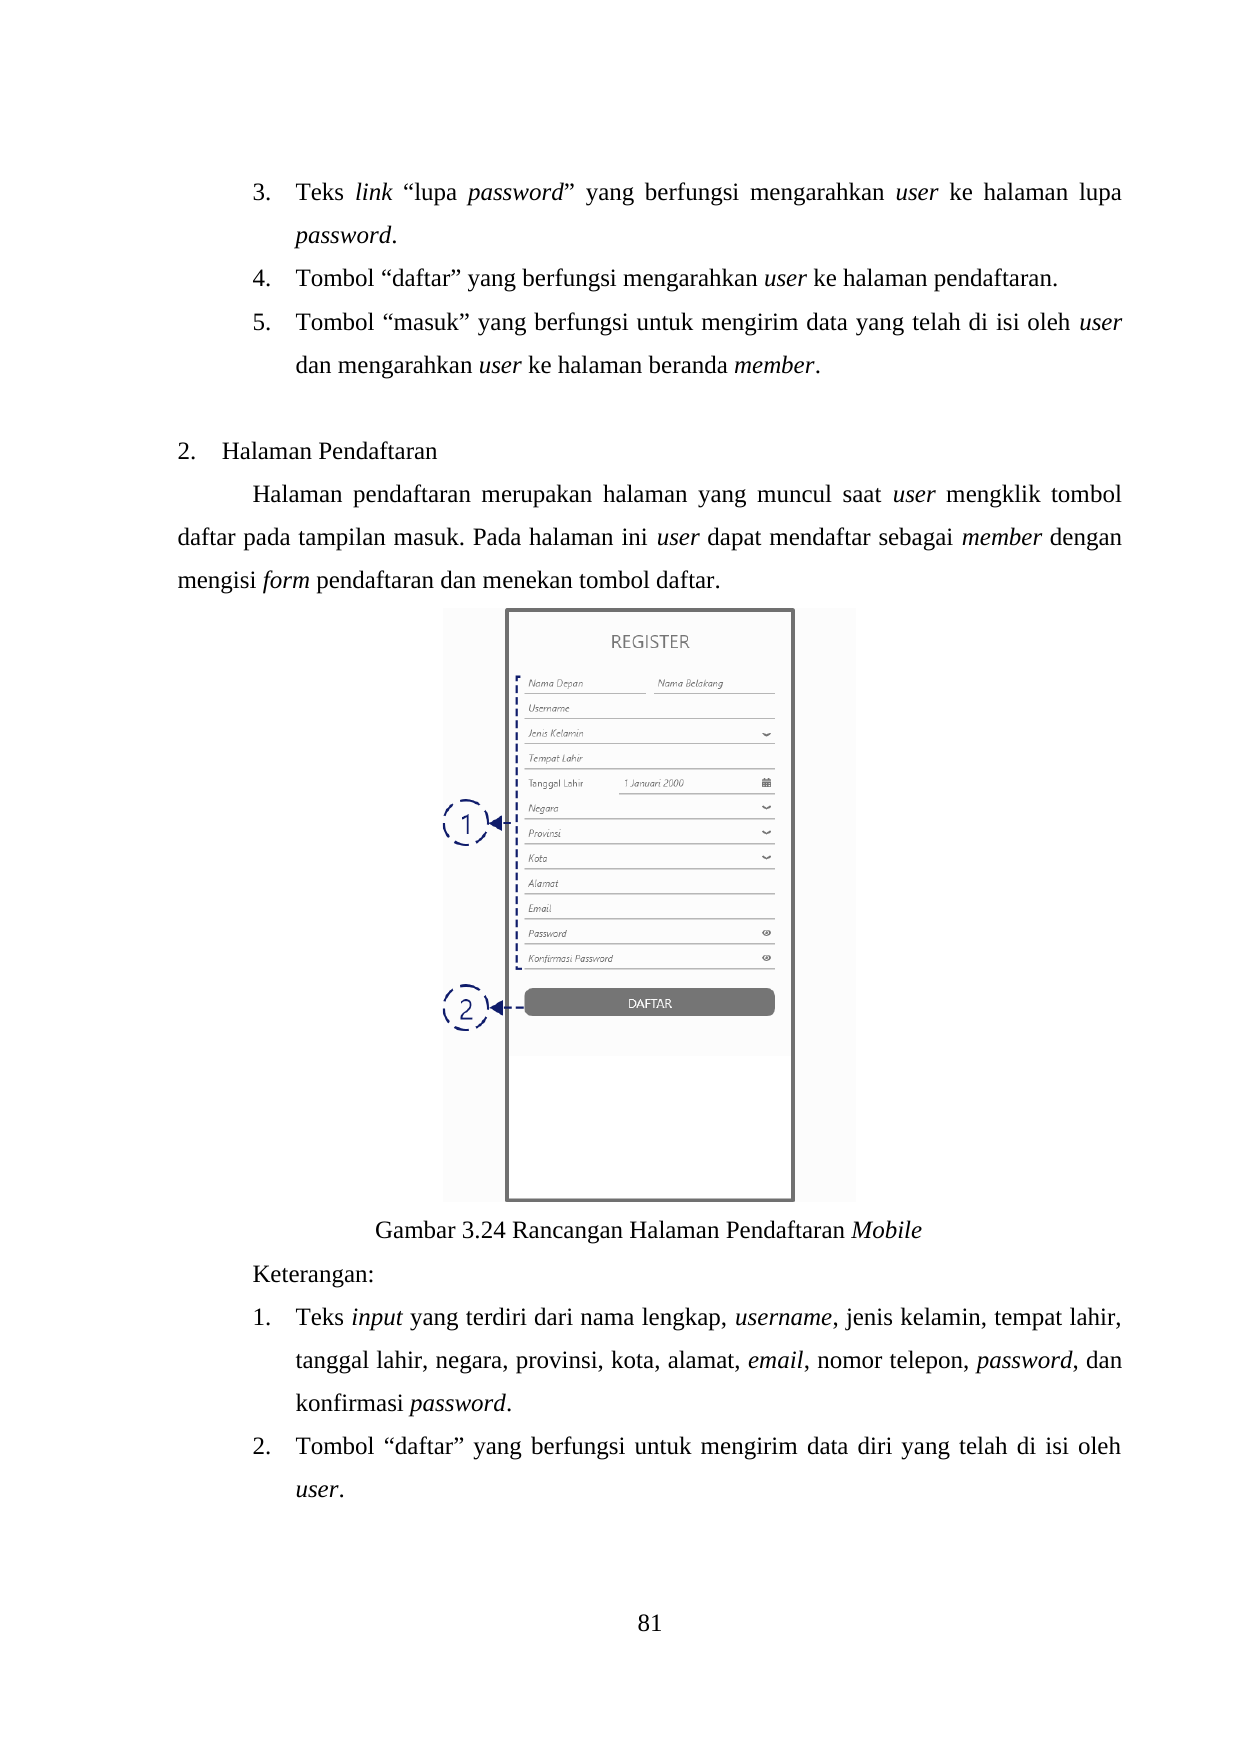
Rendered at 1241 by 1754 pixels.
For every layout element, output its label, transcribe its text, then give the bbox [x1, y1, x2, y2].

list Tombol “daftar” yang berfungsi untuk mengirim data diri yang telah di isi oleh user. [252, 1431, 1122, 1503]
list Teks link “lupa password” yang berfungsi mengarahkan user ke halaman lupa password. [252, 177, 1122, 249]
list Tombol “daftar” yang berfungsi mengarahkan user ke halaman pendaftaran. [252, 263, 1122, 292]
text Gambar 3. Rancangan Halaman Pendaftaran Mobile [177, 1216, 1122, 1244]
text Halaman pendaftaran merupakan halaman yang muncul saat user mengklik tombol daftar pada tampilan masuk. Pada halaman ini user dapat mendaftar sebagai member dengan mengisi form pendaftaran dan menekan tombol daftar. [177, 479, 1122, 594]
text Keterangan: [177, 1259, 1122, 1287]
list Tombol “masuk” yang berfungsi untuk mengirim data yang telah di isi oleh user dan mengarahkan user ke halaman beranda member. [252, 307, 1122, 378]
picture [442, 608, 857, 1202]
list Halaman Pendaftaran [177, 436, 1122, 465]
list Teks input yang terdiri dari nama lengkap, username, jenis kelamin, tempat lahir, tanggal lahir, negara, provinsi, kota, alamat, email, nomor telepon, password, dan konfirmasi password. [252, 1302, 1122, 1417]
